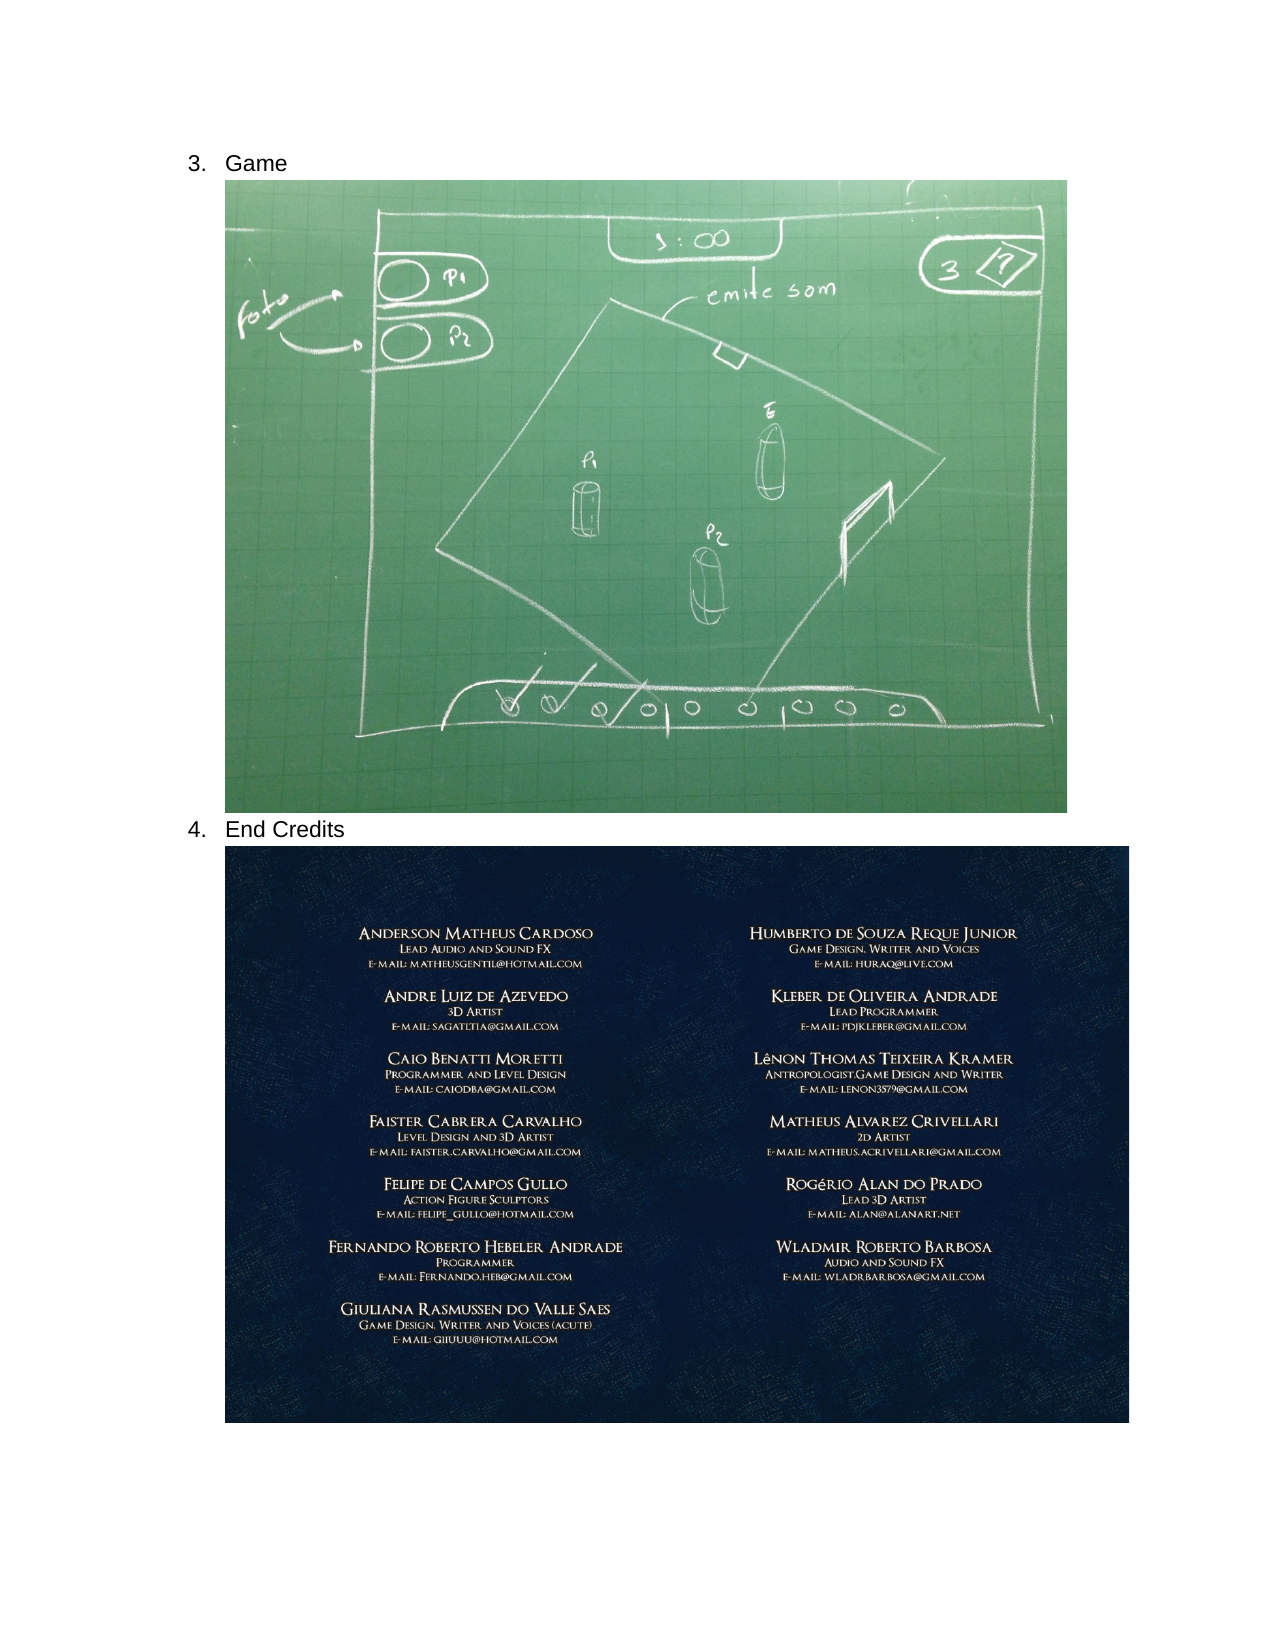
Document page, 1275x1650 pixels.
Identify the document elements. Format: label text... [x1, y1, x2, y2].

picture [225, 180, 1068, 813]
picture [225, 846, 1130, 1423]
